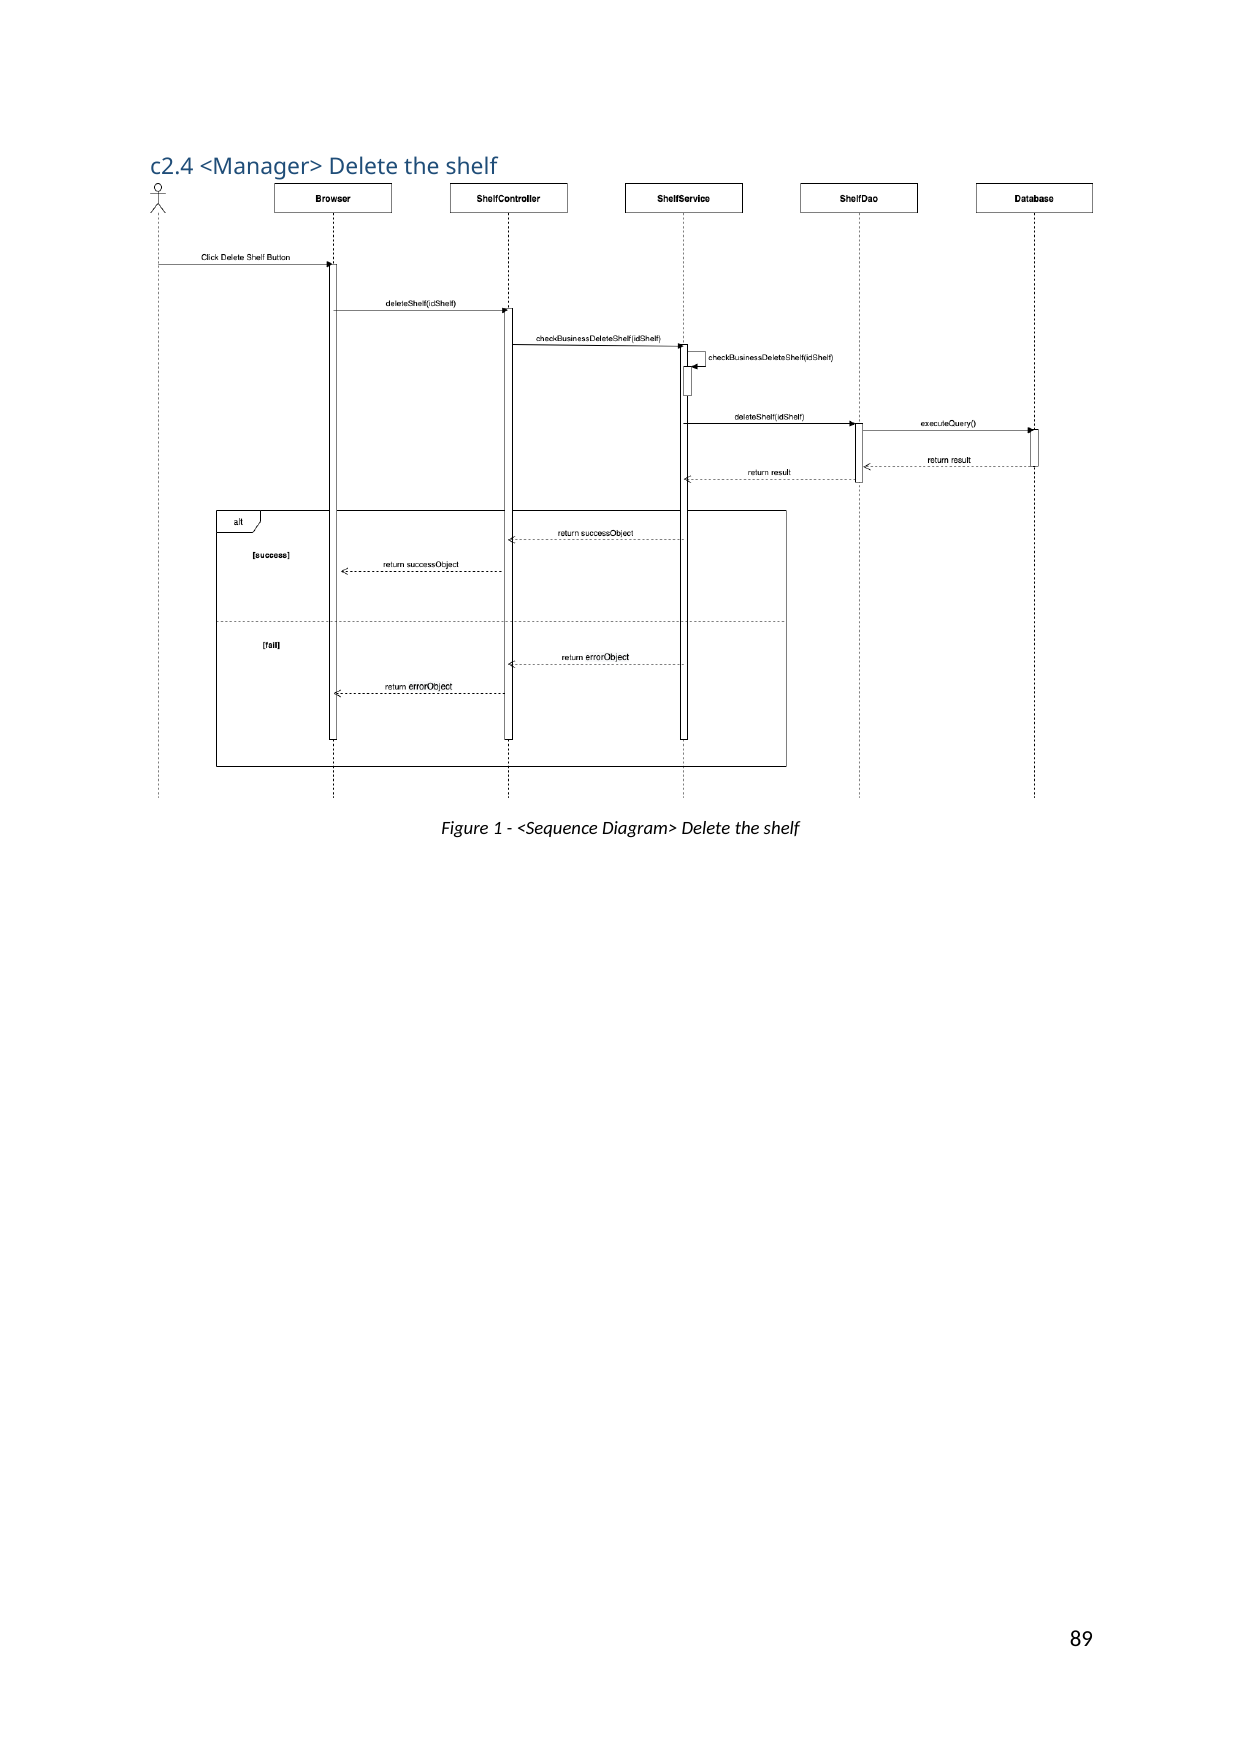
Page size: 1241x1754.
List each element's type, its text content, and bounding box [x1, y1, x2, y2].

subtitle c2.4 <Manager> Delete the shelf [150, 150, 1093, 181]
picture [150, 183, 1093, 798]
text Figure 1 - <Sequence Diagram> Delete the shelf [150, 816, 1093, 839]
